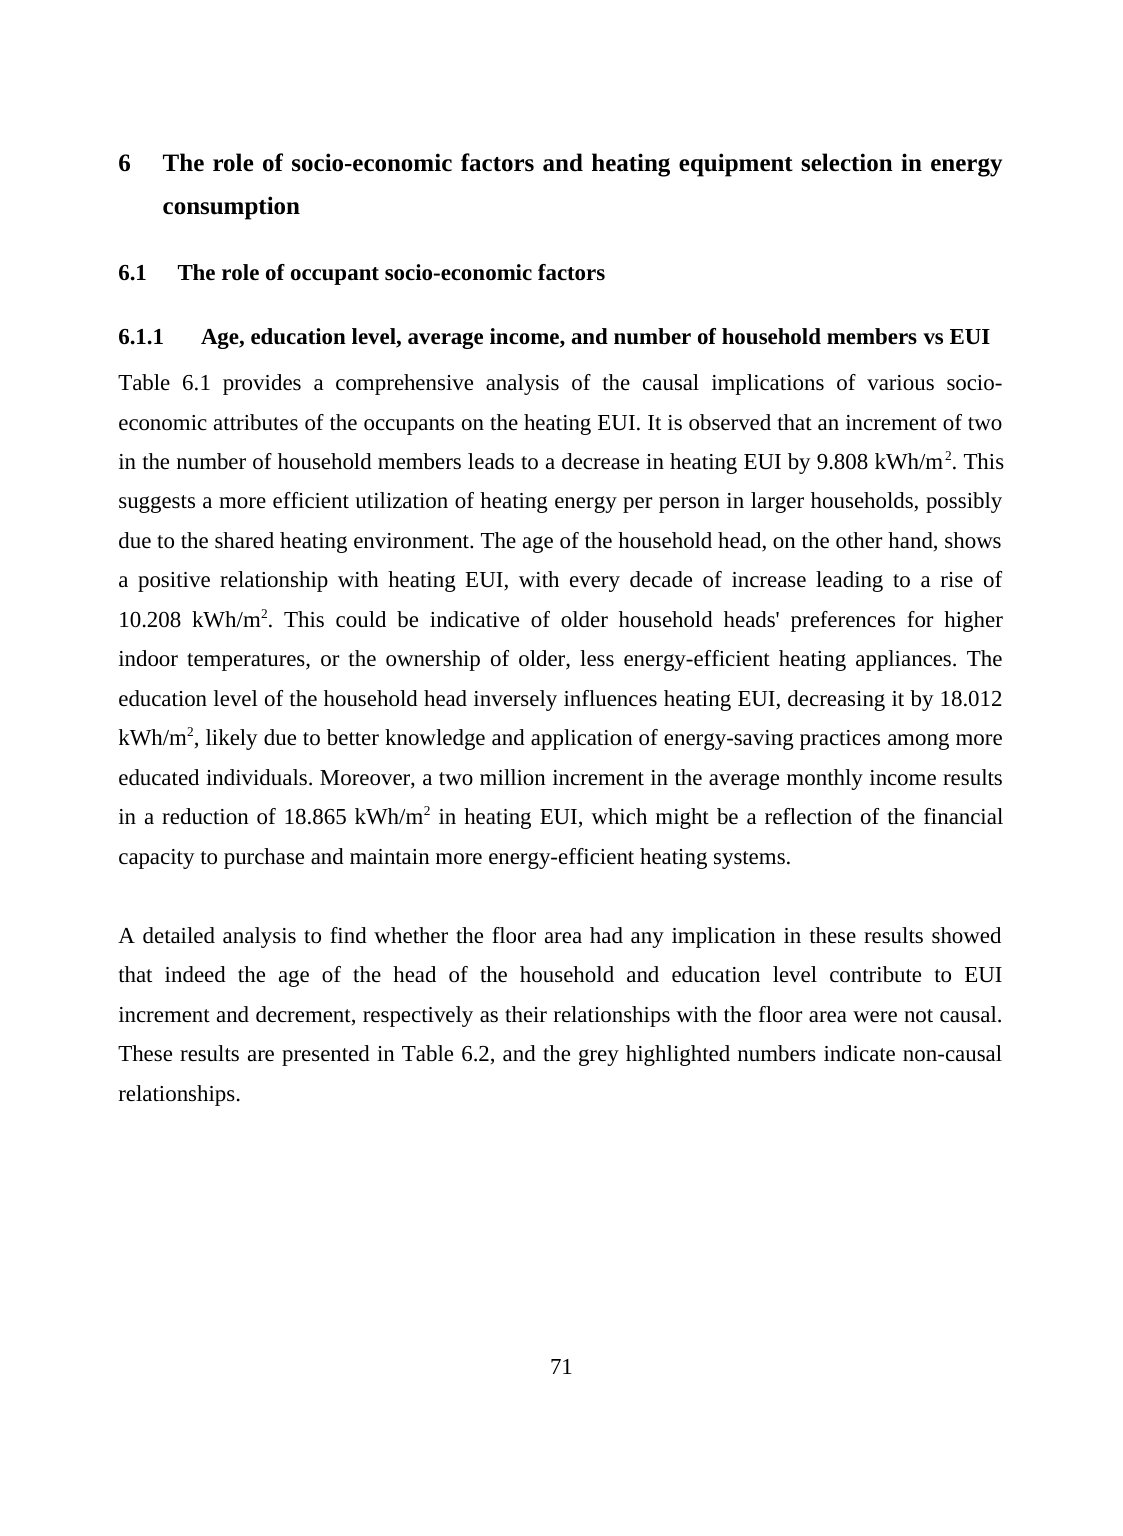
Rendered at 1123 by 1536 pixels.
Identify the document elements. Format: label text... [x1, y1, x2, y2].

subtitle The role of occupant socio-economic factors [118, 259, 1004, 285]
text A detailed analysis to find whether the floor area had any implication in these results showed that indeed the age of the head of the household and education level contribute to EUI increment and decrement, respectively as their relationships with the floor area were not causal. These results are presented in Table 6.2, and the grey highlighted numbers indicate non-causal relationships. [118, 922, 1004, 1106]
subtitle The role of socio-economic factors and heating equipment selection in energy consumption [118, 148, 1004, 219]
text Table 6.1 provides a comprehensive analysis of the causal implications of various socio-economic attributes of the occupants on the heating EUI. It is observed that an increment of two in the number of household members leads to a decrease in heating EUI by 9.808 kWh/m2. This suggests a more efficient utilization of heating energy per person in larger households, possibly due to the shared heating environment. The age of the household head, on the other hand, shows a positive relationship with heating EUI, with every decade of increase leading to a rise of 10.208 kWh/m2. This could be indicative of older household heads' preferences for higher indoor temperatures, or the ownership of older, less energy-efficient heating appliances. The education level of the household head inversely influences heating EUI, decreasing it by 18.012 kWh/m2, likely due to better knowledge and application of energy-saving practices among more educated individuals. Moreover, a two million increment in the average monthly income results in a reduction of 18.865 kWh/m2 in heating EUI, which might be a reflection of the financial capacity to purchase and maintain more energy-efficient heating systems. [118, 369, 1004, 869]
subtitle Age, education level, average income, and number of household members vs EUI [118, 323, 1004, 350]
